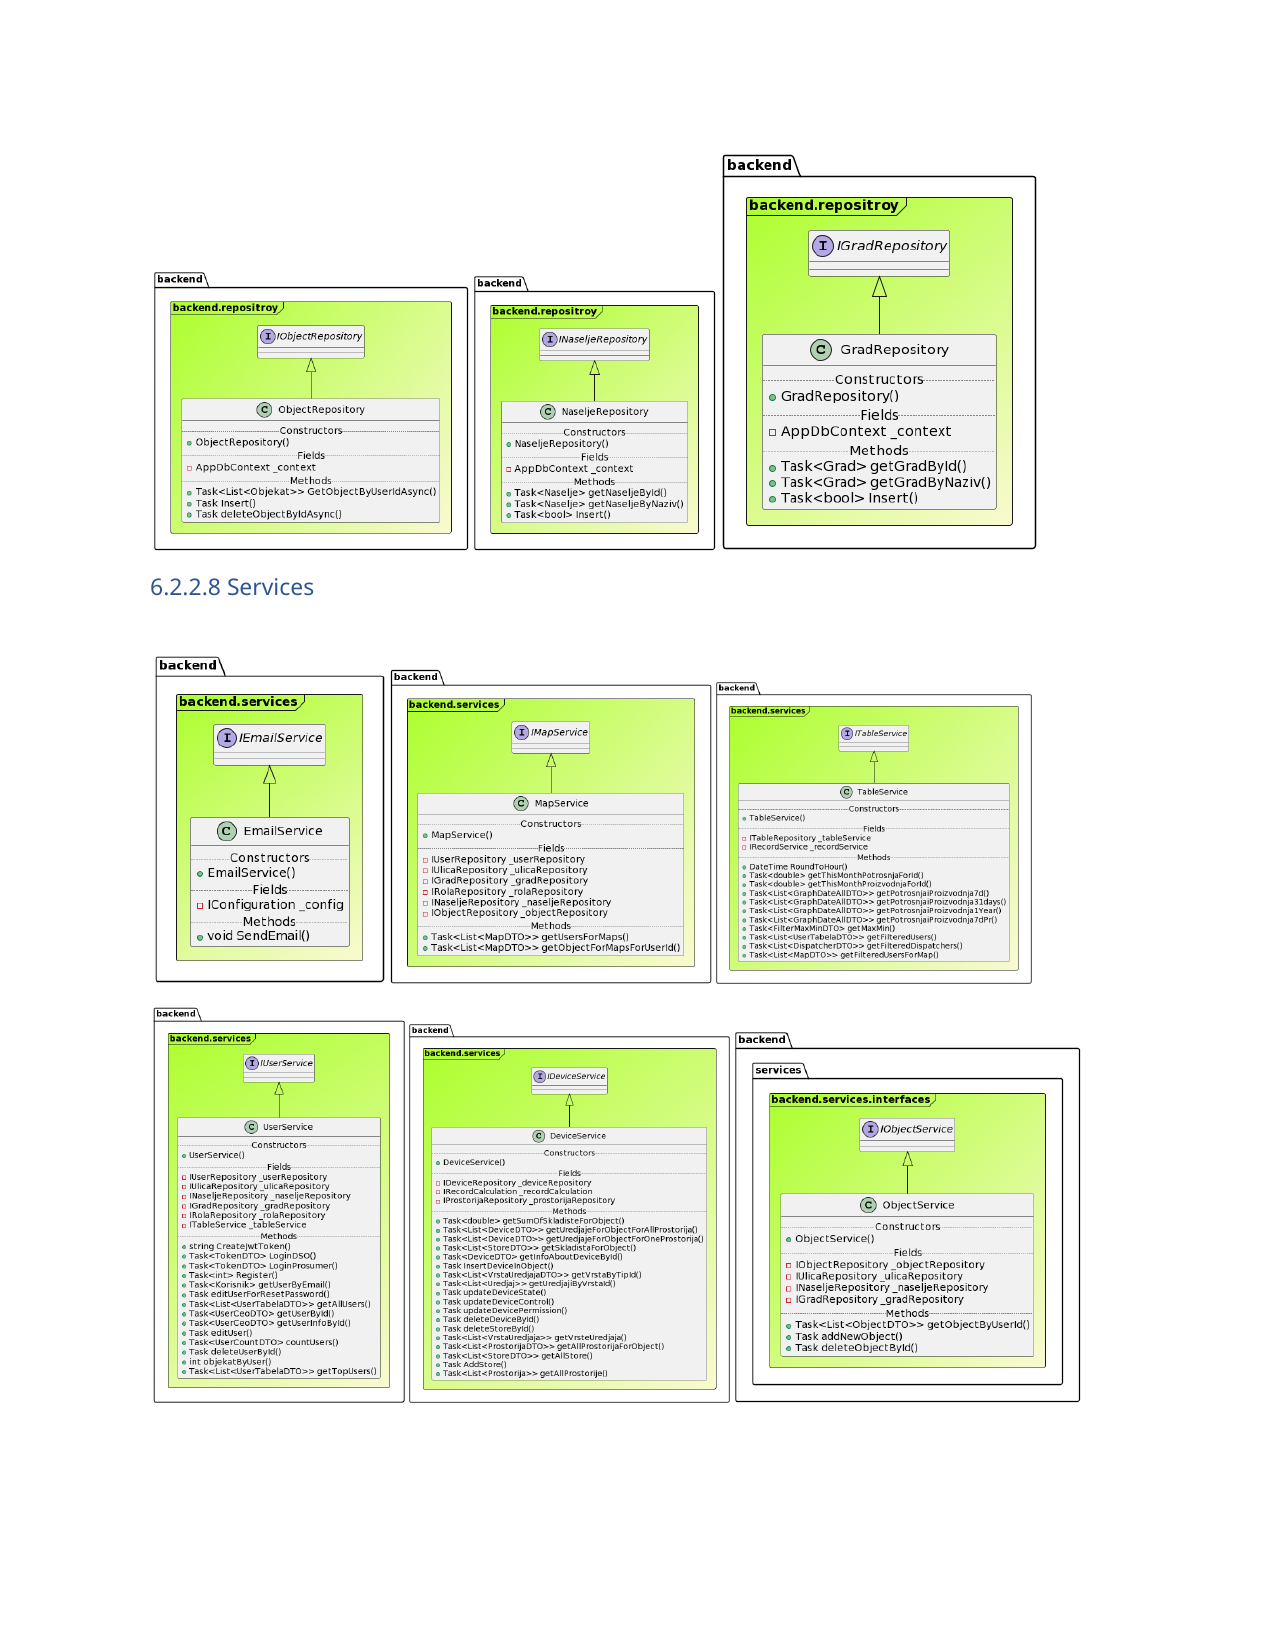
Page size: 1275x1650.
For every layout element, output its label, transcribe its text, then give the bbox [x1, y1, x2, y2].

picture [150, 652, 1034, 986]
picture [150, 150, 1040, 553]
picture [150, 1004, 1083, 1405]
subtitle 6.2.2.8 Services [150, 571, 1125, 603]
